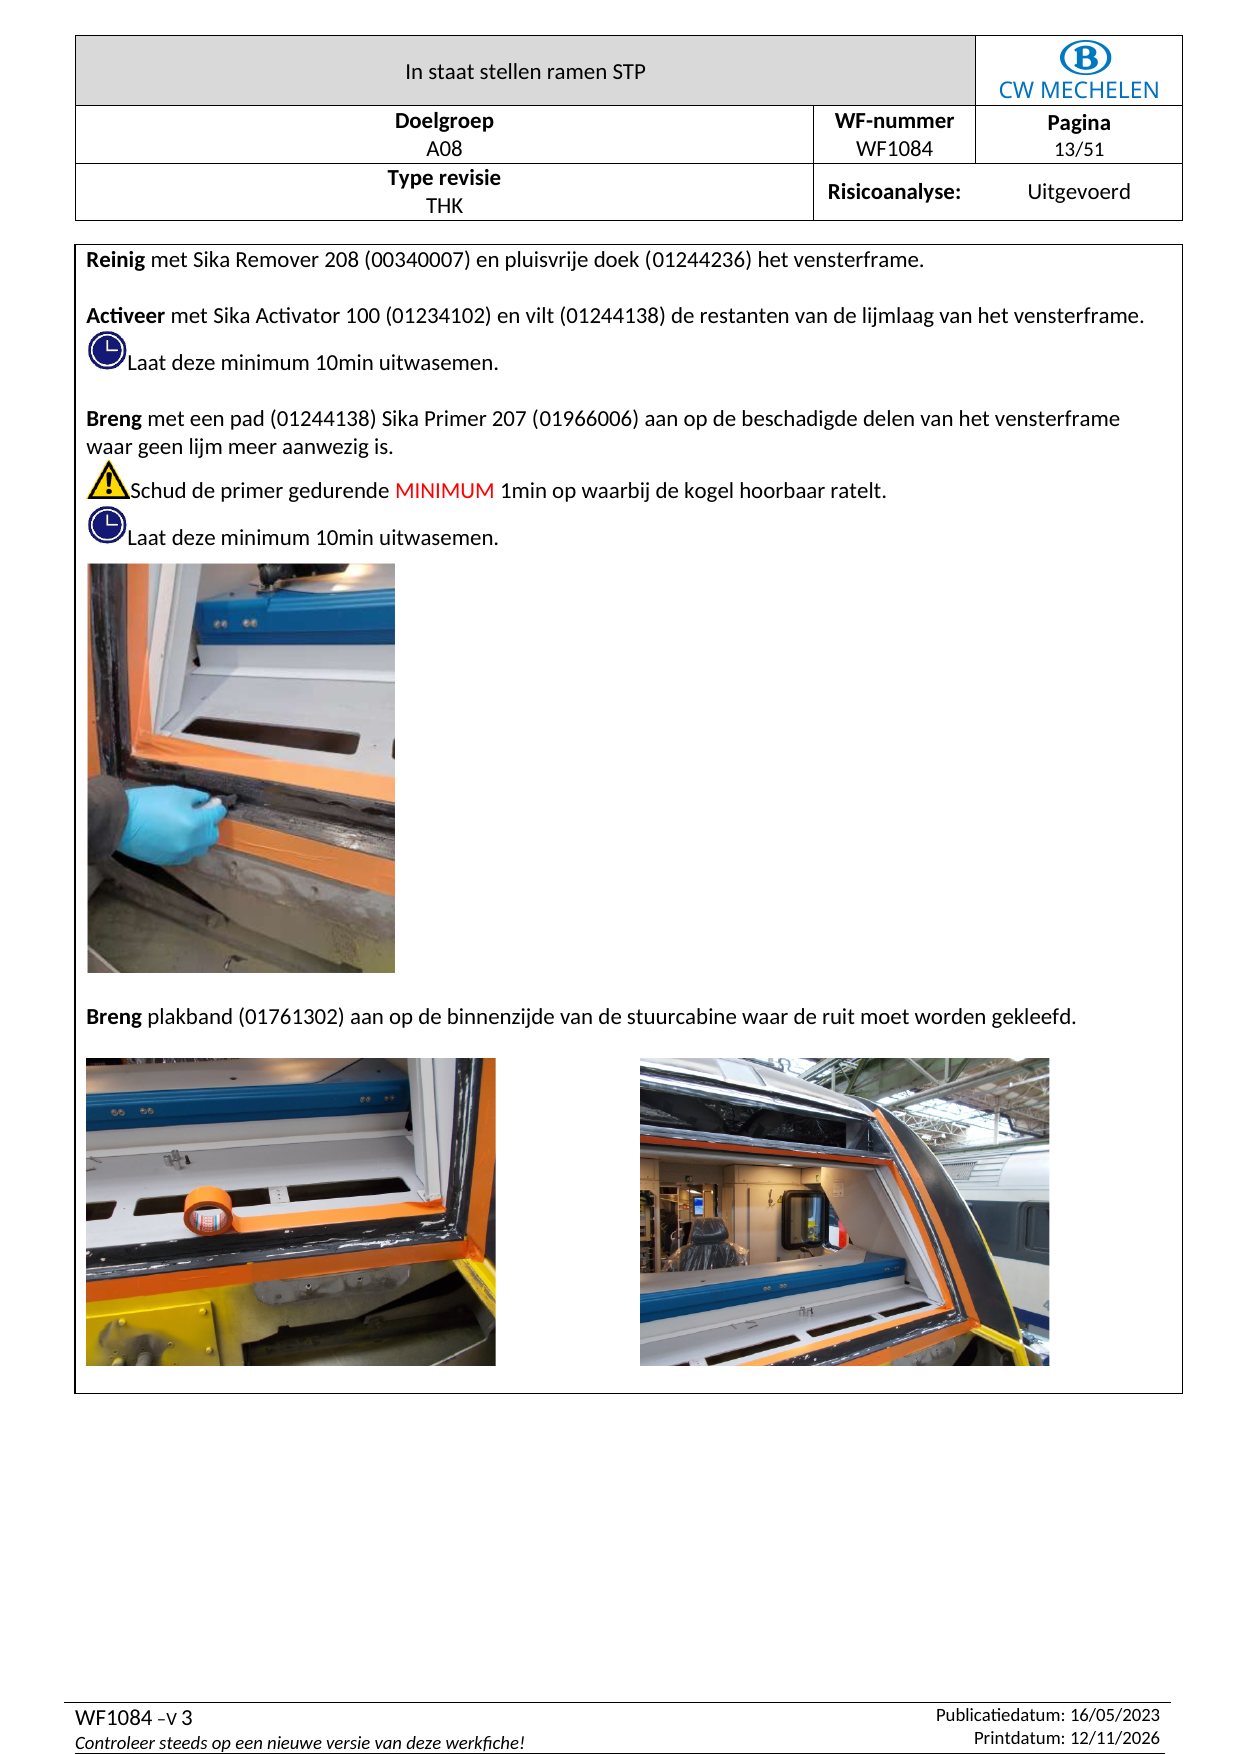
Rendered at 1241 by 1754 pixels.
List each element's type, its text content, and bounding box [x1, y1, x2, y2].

picture [88, 564, 395, 973]
table_cell Activeer met Sika Activator 100 (01234102) en vilt (01244138) de restanten van de lijmlaag van het vensterframe. Laat deze minimum 10min uitwasemen. [76, 301, 1182, 404]
table_header Reinig met Sika Remover 208 (00340007) en pluisvrije doek (01244236) het vensterframe. [76, 245, 1182, 301]
picture [86, 329, 128, 371]
table_cell [629, 1058, 1182, 1393]
picture [86, 1058, 496, 1366]
table_cell [76, 564, 1182, 974]
table_cell Breng plakband (01761302) aan op de binnenzijde van de stuurcabine waar de ruit moet worden gekleefd. [76, 974, 1182, 1058]
table_cell Breng met een pad (01244138) Sika Primer 207 (01966006) aan op de beschadigde delen van het vensterframe waar geen lijm meer aanwezig is. Schud de primer gedurende MINIMUM 1min op waarbij de kogel hoorbaar ratelt. Laat deze minimum 10min uitwasemen. [76, 404, 1182, 563]
picture [86, 504, 128, 545]
picture [640, 1058, 1050, 1366]
picture [1060, 40, 1112, 75]
table_cell [76, 1058, 629, 1393]
